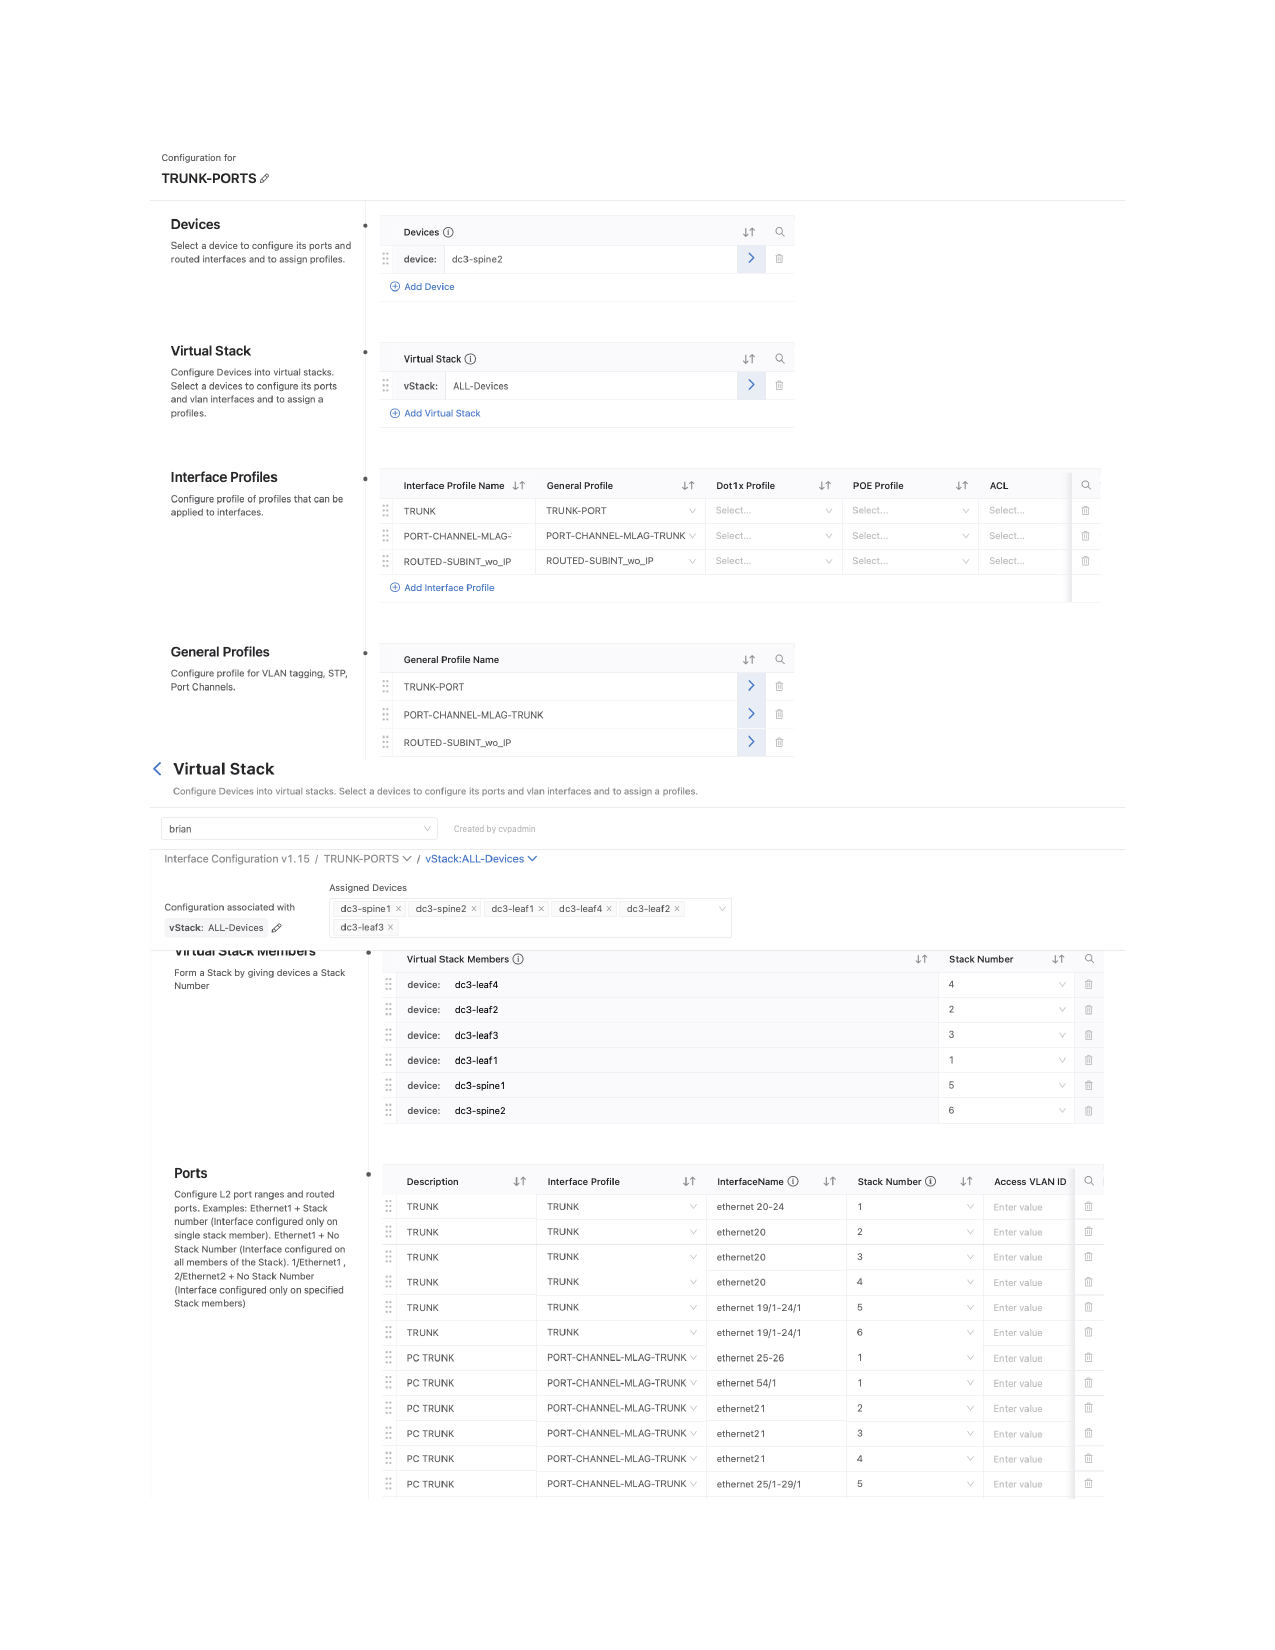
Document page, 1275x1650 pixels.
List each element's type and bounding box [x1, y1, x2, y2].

picture [150, 150, 1125, 1499]
